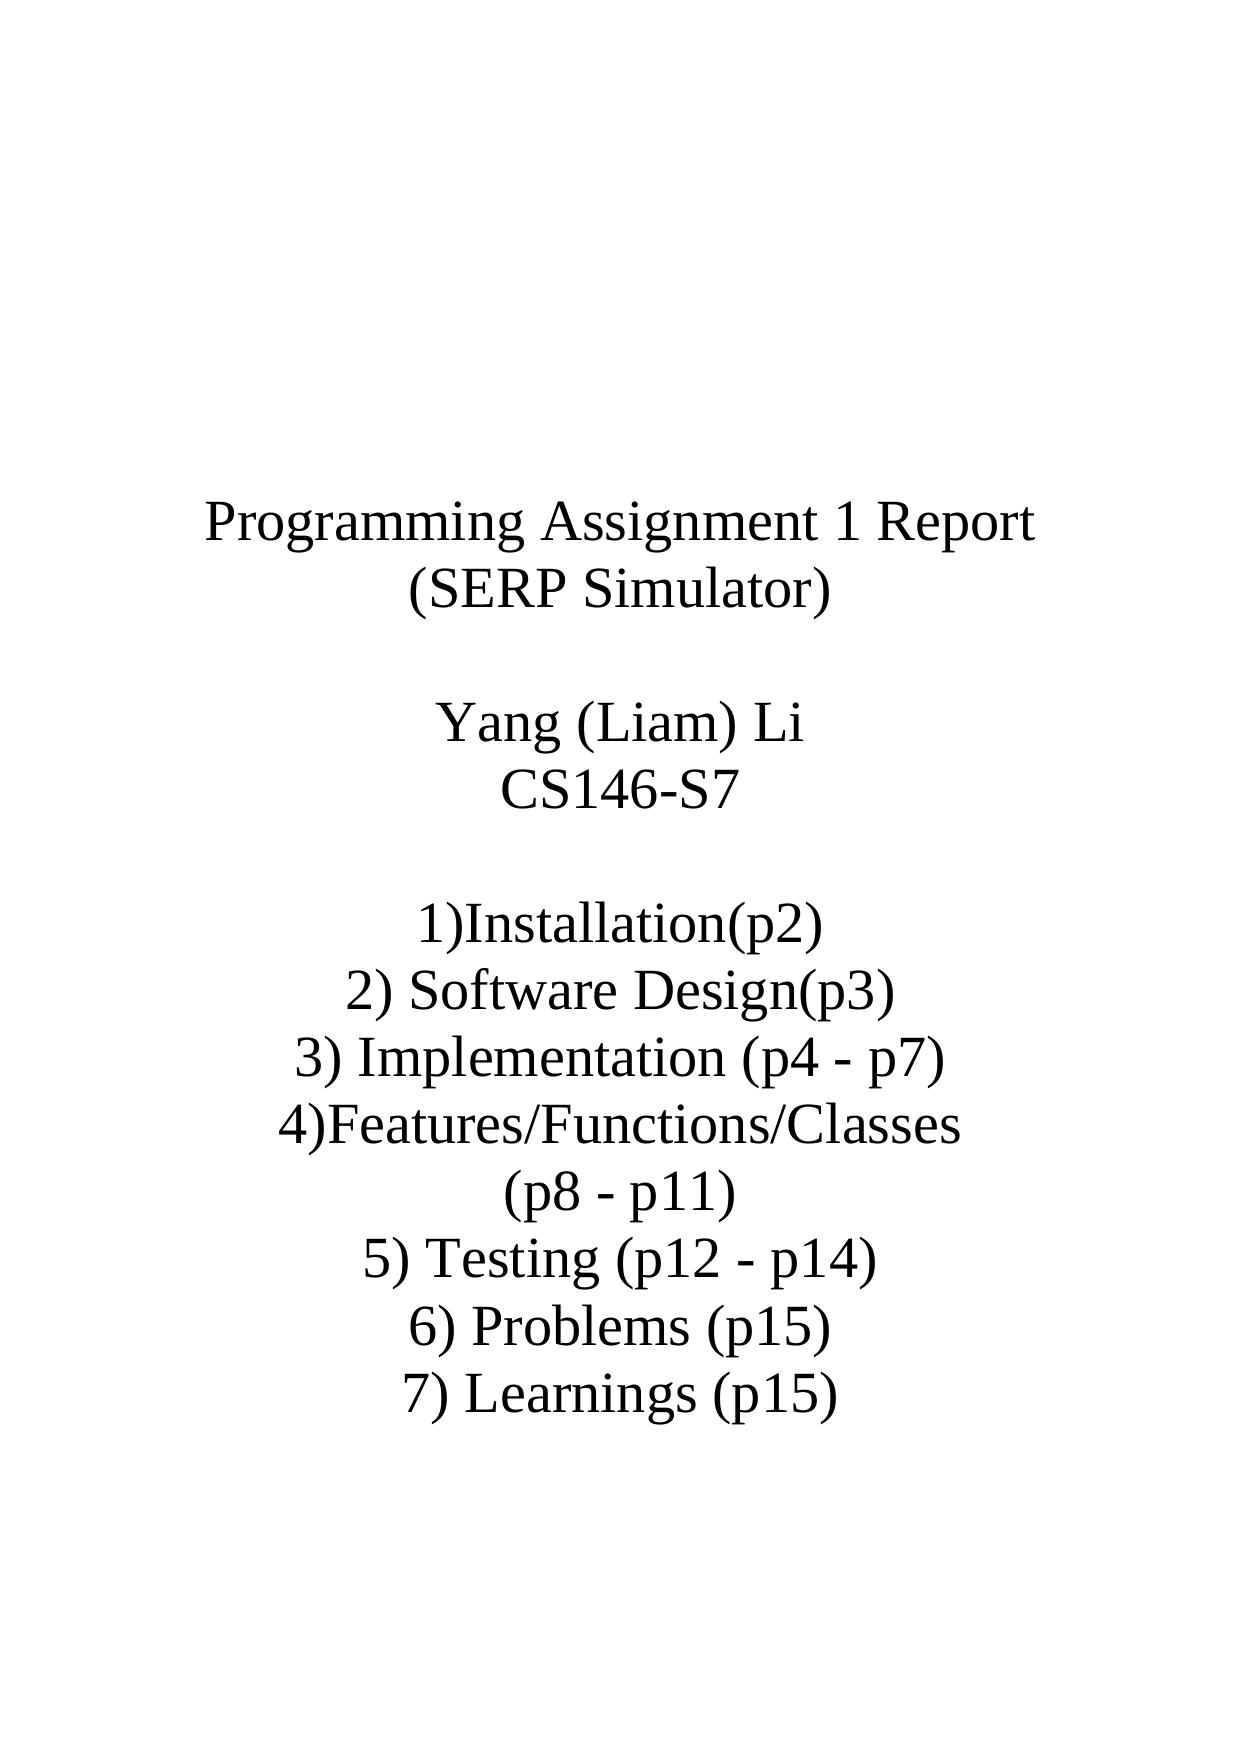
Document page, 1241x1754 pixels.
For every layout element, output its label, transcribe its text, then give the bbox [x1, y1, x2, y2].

text (p8 - p11) [150, 1156, 1090, 1223]
text 1)Installation(p2) [150, 888, 1090, 955]
text 7) Learnings (p15) [150, 1357, 1090, 1424]
text Programming Assignment 1 Report [150, 485, 1090, 552]
text (SERP Simulator) [150, 552, 1090, 619]
text 6) Problems (p15) [150, 1290, 1090, 1357]
text Yang (Liam) Li [150, 687, 1090, 754]
text 4)Features/Functions/Classes [150, 1089, 1090, 1156]
text 5) Testing (p12 - p14) [150, 1223, 1090, 1290]
text 2) Software Design(p3) [150, 955, 1090, 1022]
text CS146-S7 [150, 754, 1090, 821]
text 3) Implementation (p4 - p7) [150, 1022, 1090, 1089]
